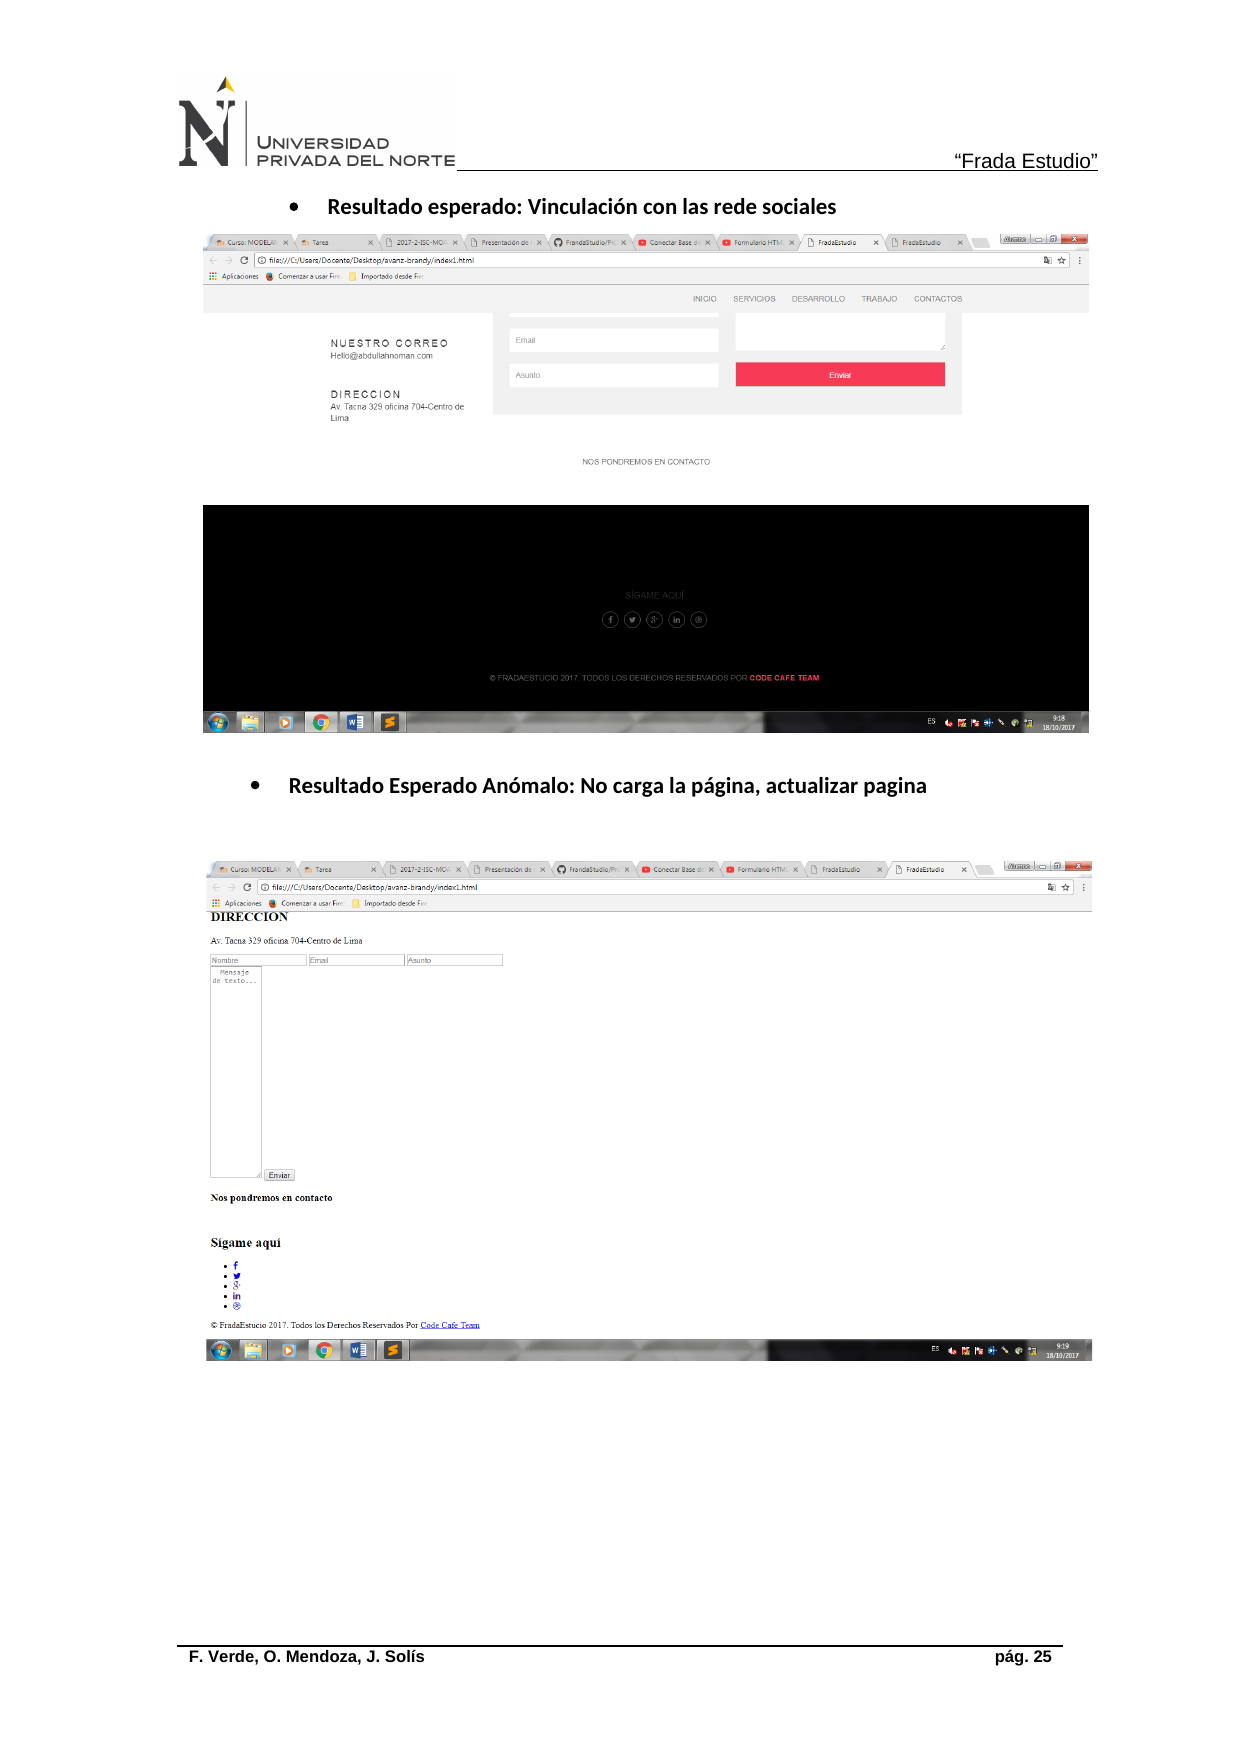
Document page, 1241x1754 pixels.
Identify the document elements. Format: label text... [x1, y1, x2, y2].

picture [203, 234, 1089, 733]
picture [206, 861, 1093, 1361]
list Resultado Esperado Anómalo: No carga la página, actualizar pagina [251, 771, 1063, 799]
picture [177, 73, 458, 169]
list Resultado esperado: Vinculación con las rede sociales [290, 192, 1063, 220]
